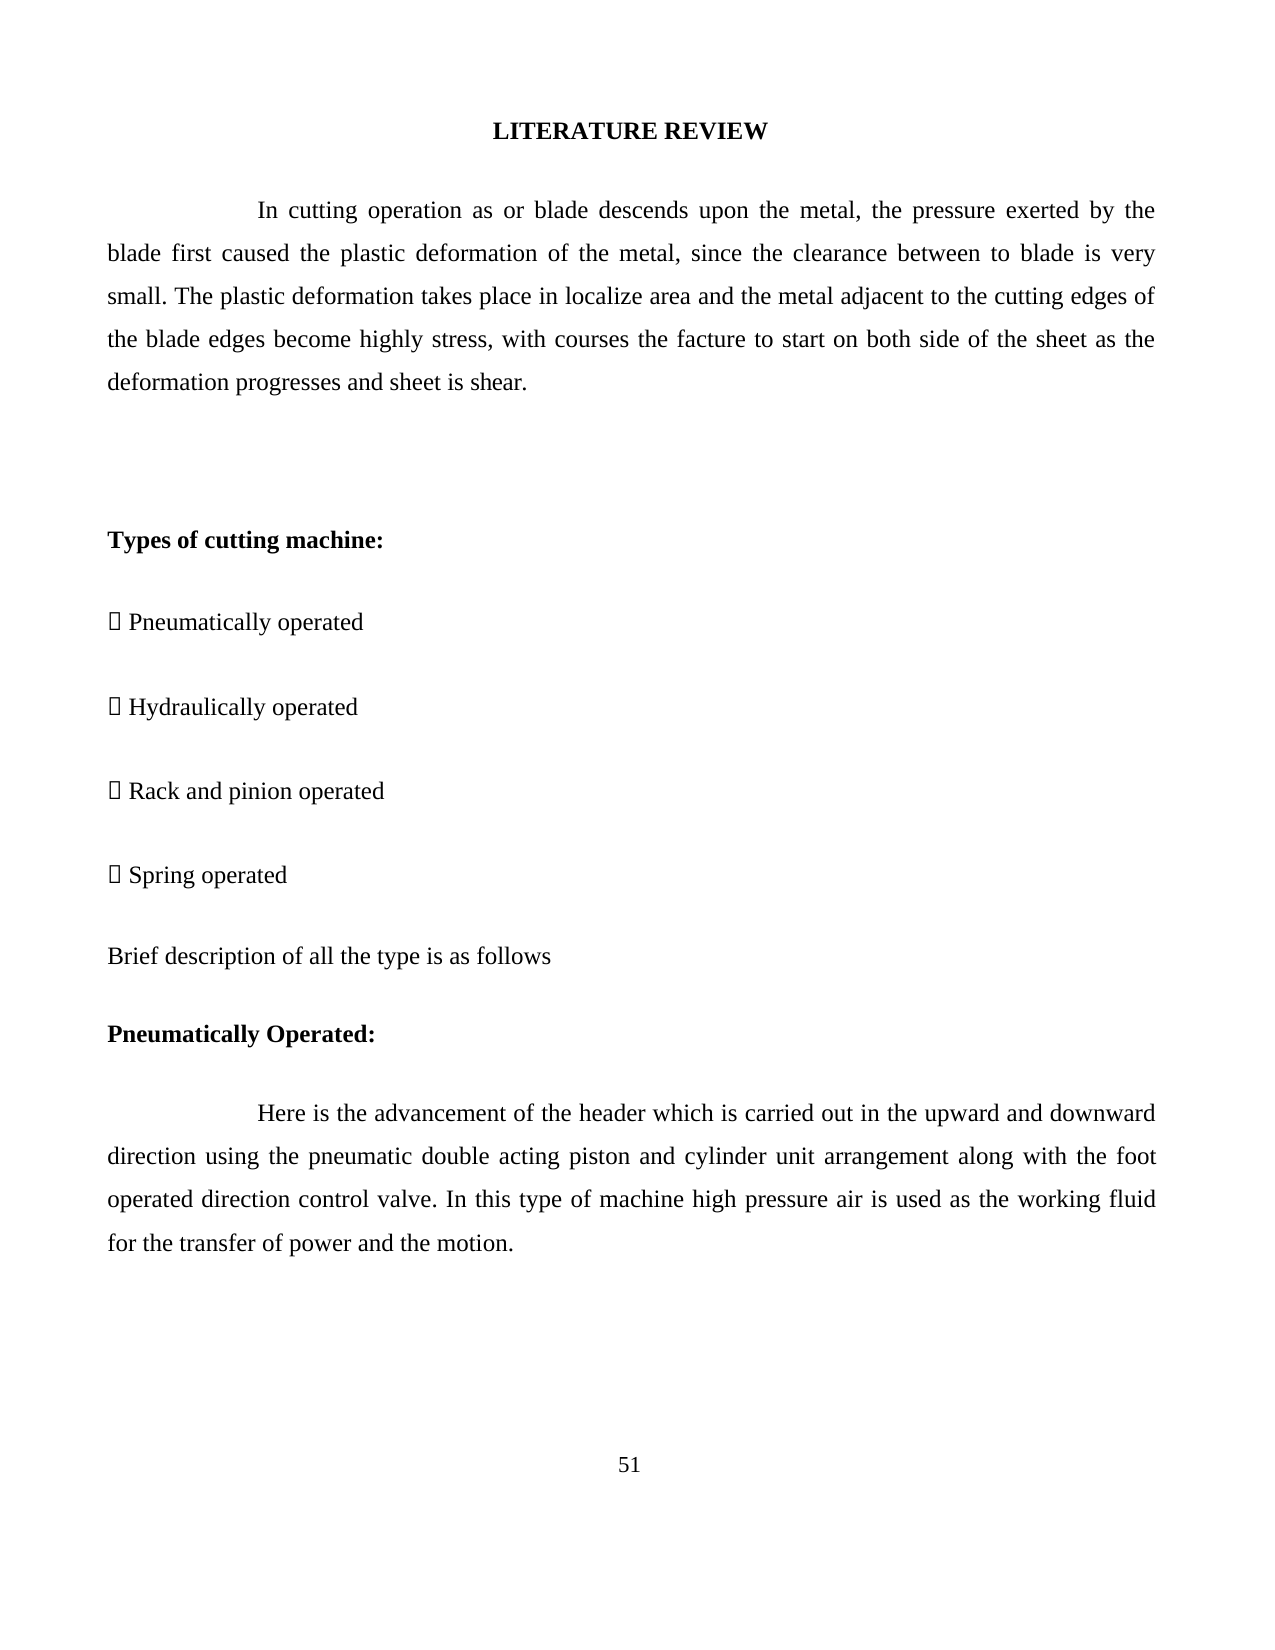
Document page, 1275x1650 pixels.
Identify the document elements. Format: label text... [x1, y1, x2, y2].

text  Hydraulically operated [107, 688, 1258, 722]
text  Pneumatically operated [107, 604, 1258, 638]
subtitle Types of cutting machine: [107, 525, 1258, 554]
subtitle LITERATURE REVIEW [493, 116, 1258, 145]
text Here is the advancement of the header which is carried out in the upward and downward direction using the pneumatic double acting piston and cylinder unit arrangement along with the foot operated direction control valve. In this type of machine high pressure air is used as the working fluid for the transfer of power and the motion. [107, 1098, 1157, 1256]
text In cutting operation as or blade descends upon the metal, the pressure exerted by the blade first caused the plastic deformation of the metal, since the clearance between to blade is very small. The plastic deformation takes place in localize area and the metal adjacent to the cutting edges of the blade edges become highly stress, with courses the facture to start on both side of the sheet as the deformation progresses and sheet is shear. [107, 195, 1157, 396]
text Brief description of all the type is as follows [107, 941, 1258, 969]
text  Rack and pinion operated [107, 772, 1258, 806]
subtitle Pneumatically Operated: [107, 1019, 1258, 1048]
text  Spring operated [107, 857, 1258, 891]
